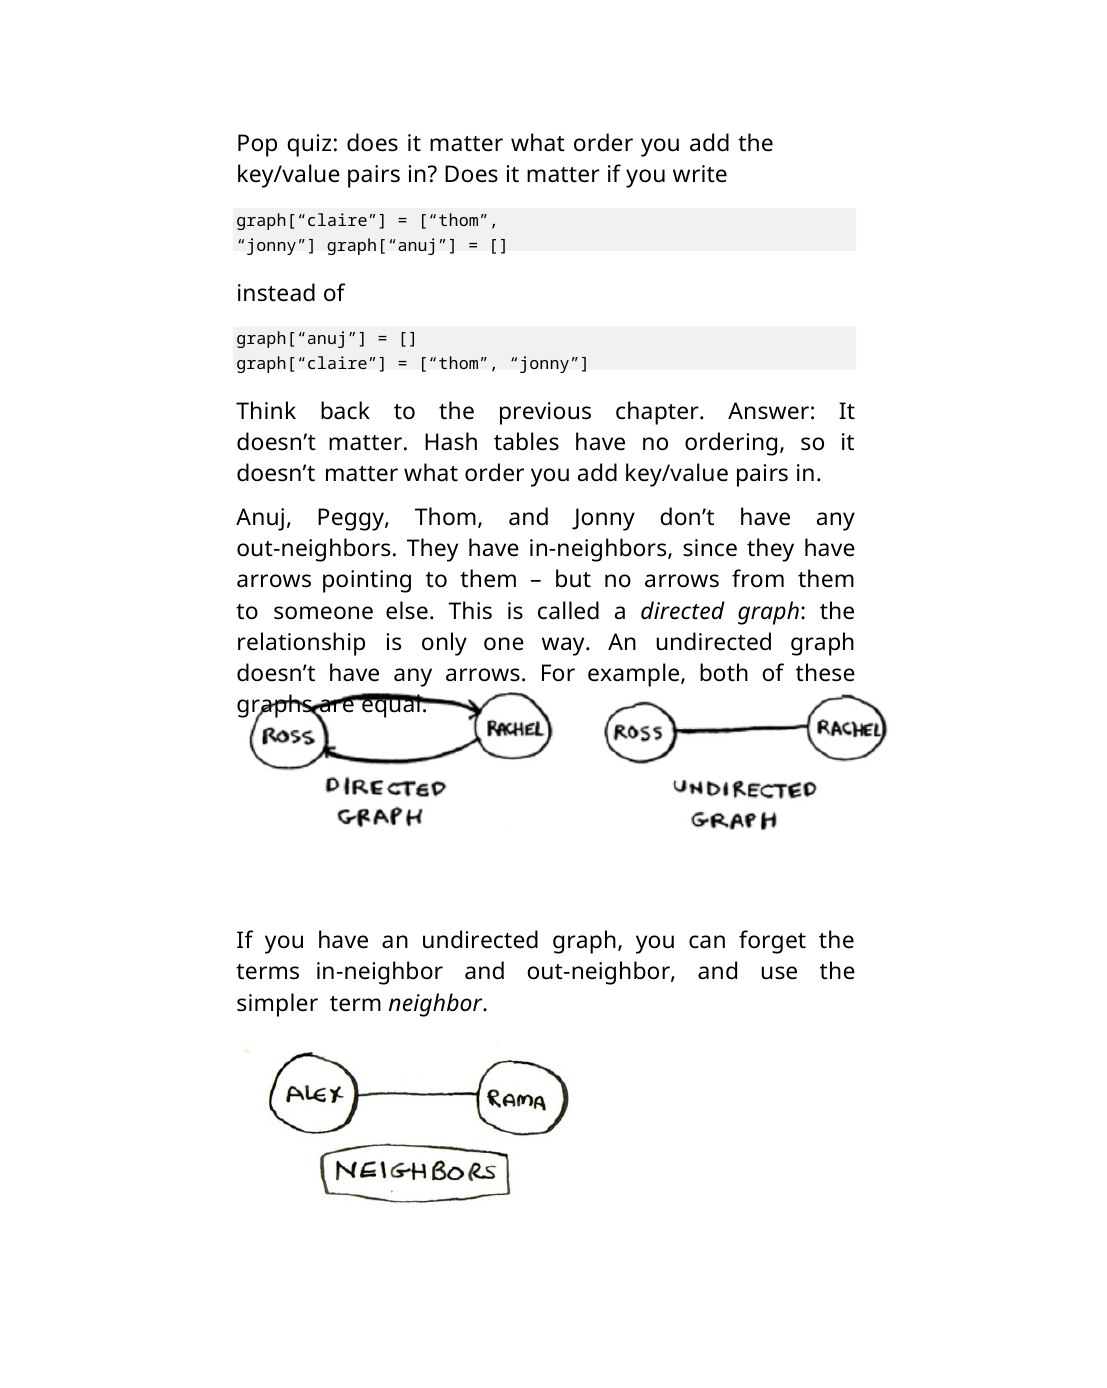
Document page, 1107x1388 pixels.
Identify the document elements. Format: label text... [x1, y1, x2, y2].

text Pop quiz: does it matter what order you add the key/value pairs in? Does it matter if you write [236, 127, 859, 189]
text Think back to the previous chapter. Answer: It doesn’t matter. Hash tables have no ordering, so it doesn’t matter what order you add key/value pairs in. [236, 395, 855, 488]
text graph[“claire”] = [“thom”, “jonny”] graph[“anuj”] = [] [236, 208, 572, 256]
picture [236, 678, 901, 846]
text Anuj, Peggy, Thom, and Jonny don’t have any out-neighbors. They have in-neighbors, since they have arrows pointing to them – but no arrows from them to someone else. This is called a directed graph: the relationship is only one way. An undirected graph doesn’t have any arrows. For example, both of these graphs are equal. [236, 501, 855, 720]
text graph[“claire”] = [“thom”, “jonny”] [236, 351, 1021, 374]
text If you have an undirected graph, you can forget the terms in-neighbor and out-neighbor, and use the simpler term neighbor. [236, 924, 855, 1018]
text instead of [236, 277, 1021, 308]
text graph[“anuj”] = [] [236, 327, 1021, 349]
picture [236, 1027, 602, 1223]
